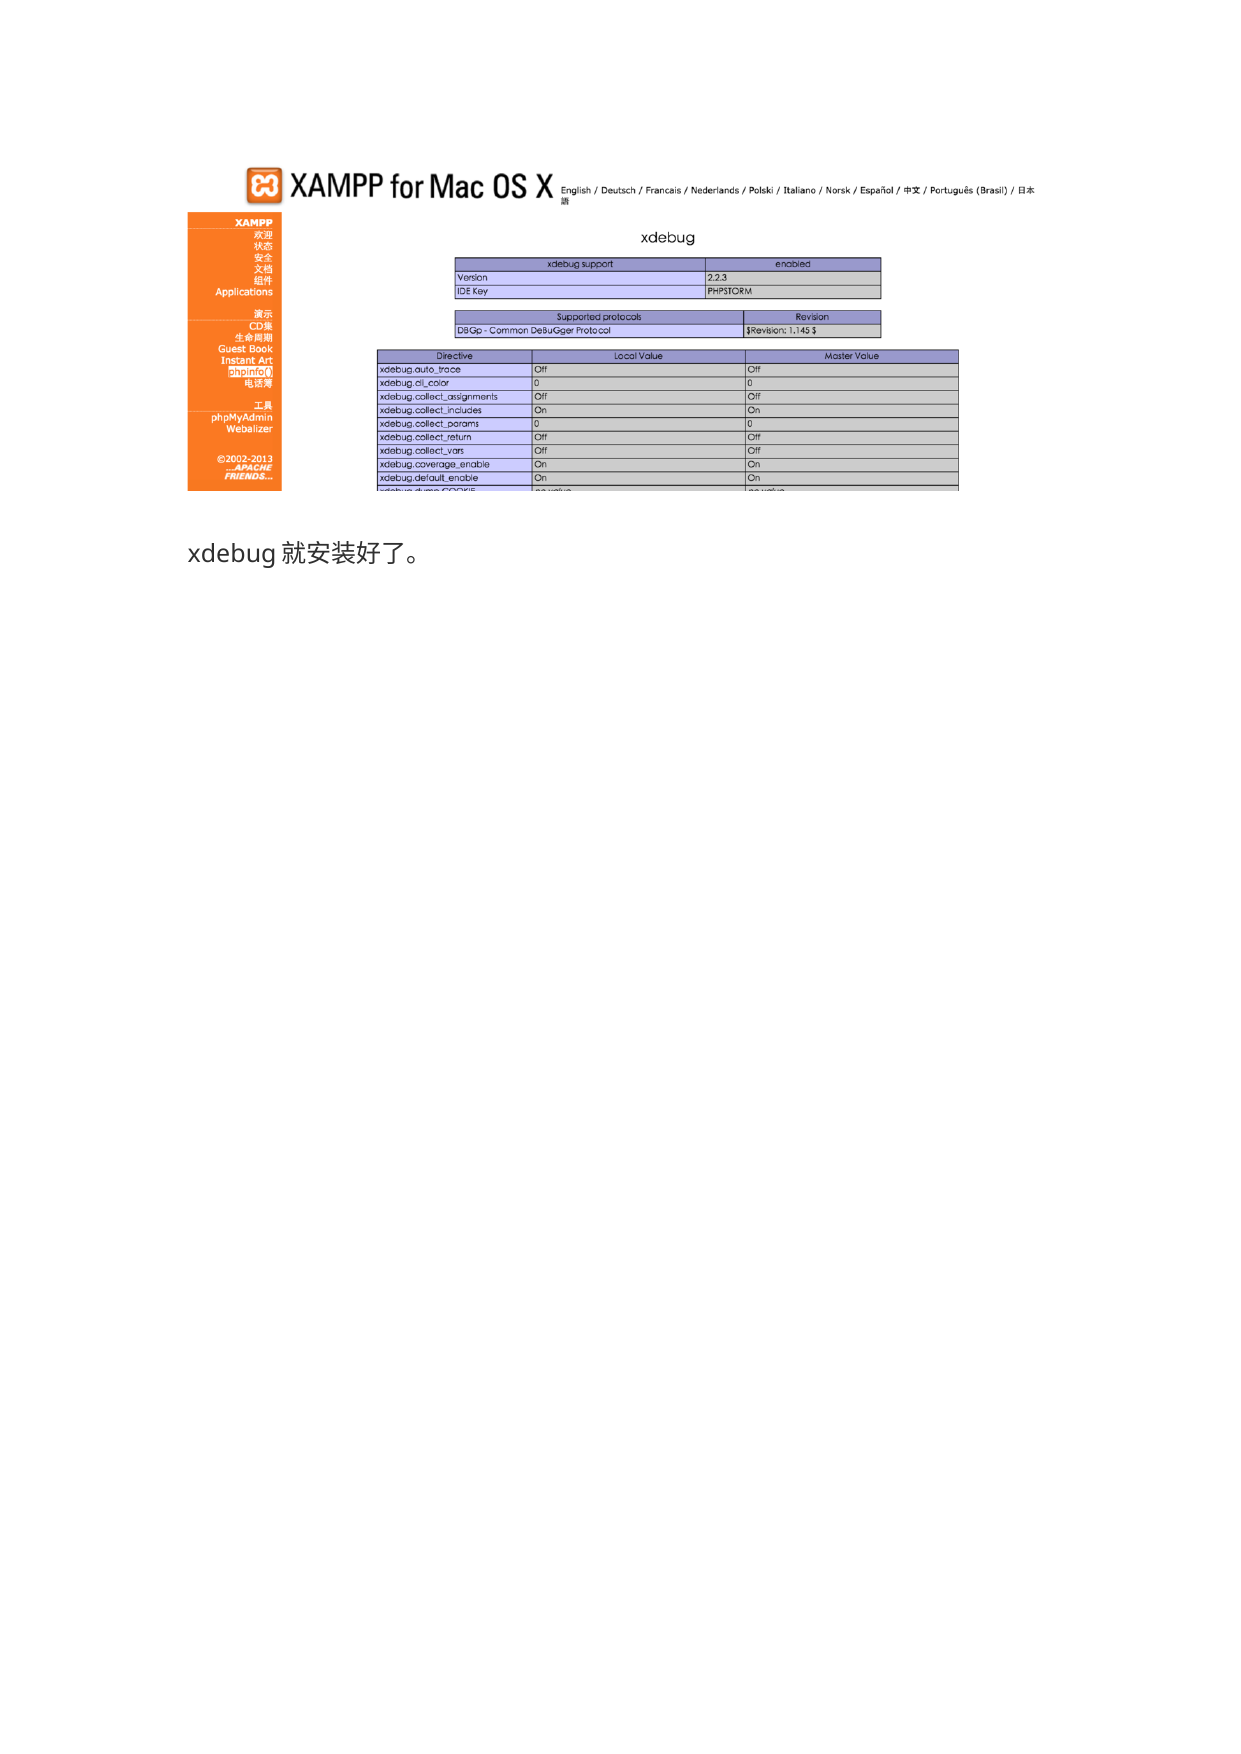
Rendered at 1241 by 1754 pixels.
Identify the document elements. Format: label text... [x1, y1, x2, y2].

text xdebug就安装好了。 [187, 491, 1053, 584]
picture [187, 162, 1053, 491]
